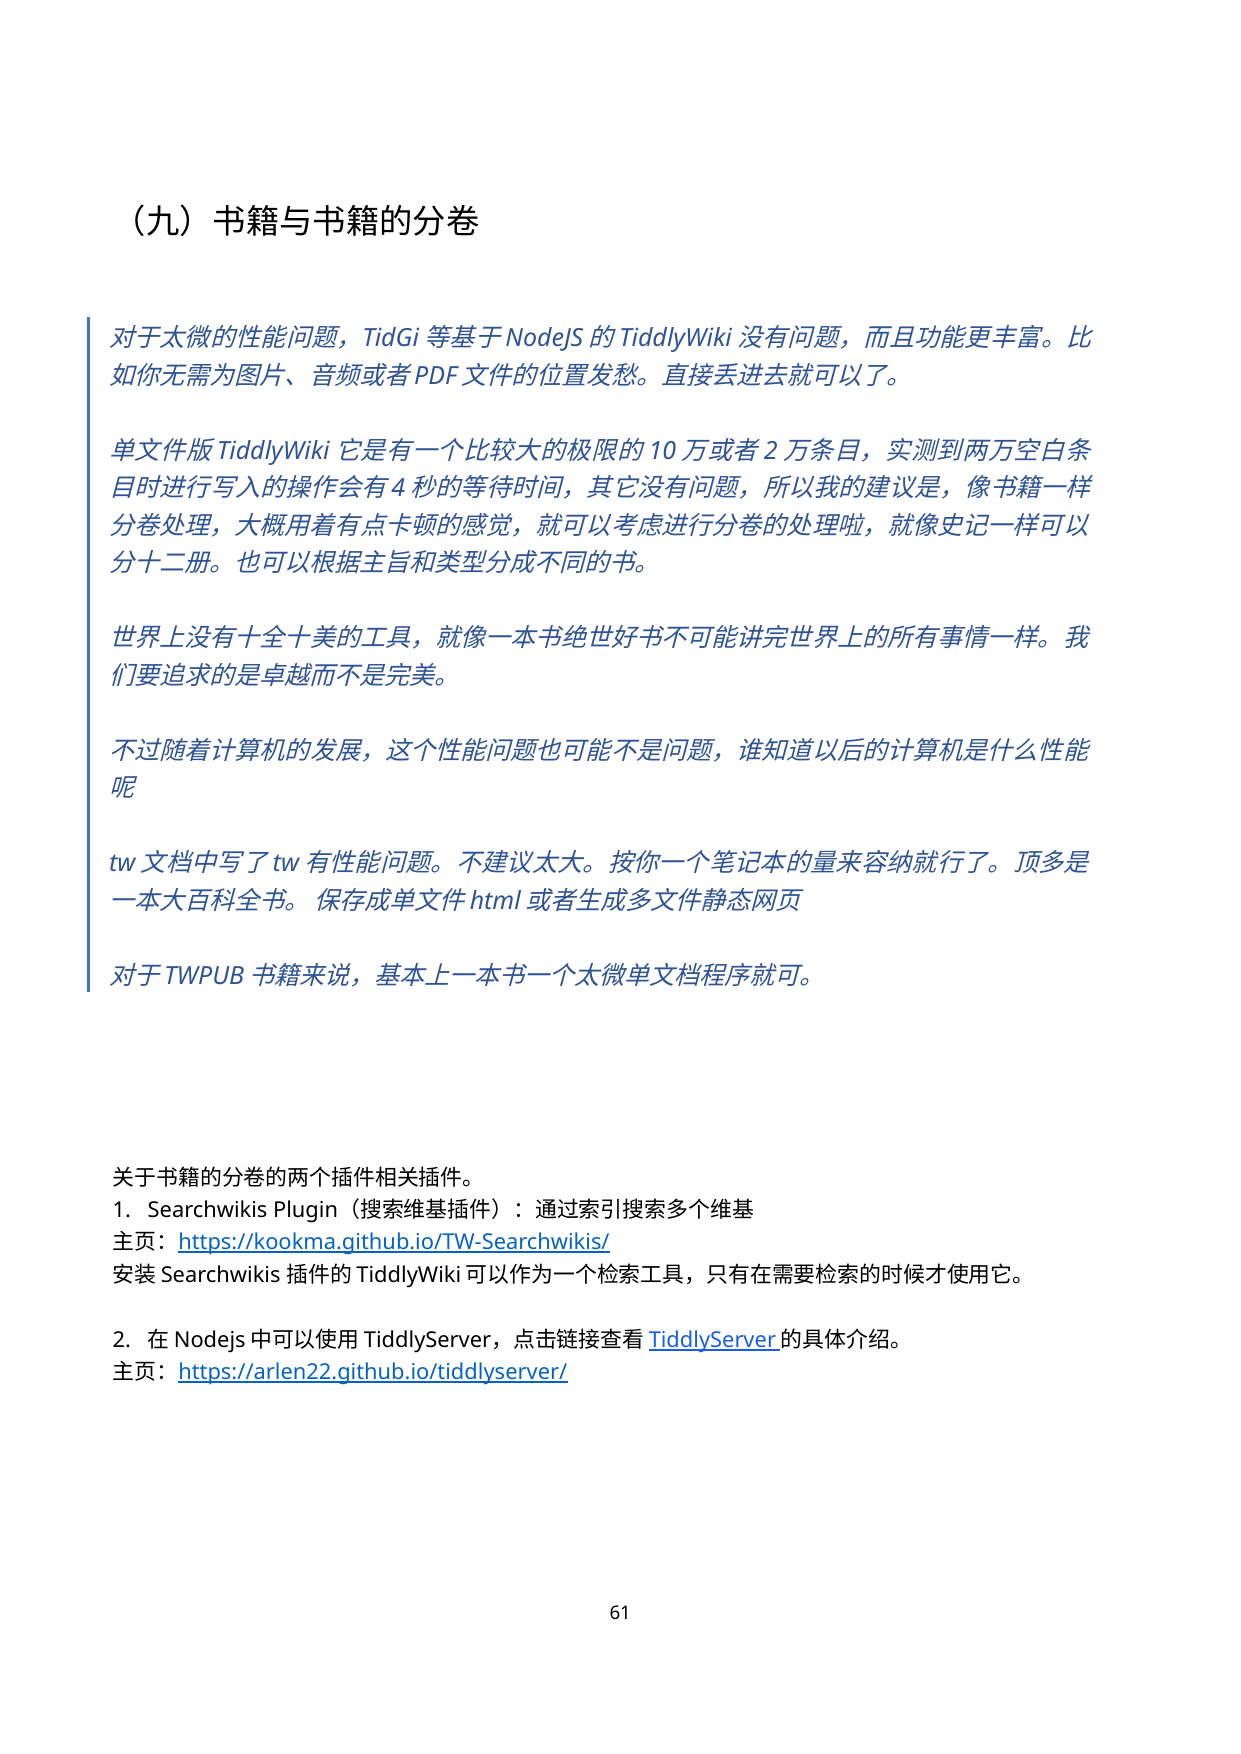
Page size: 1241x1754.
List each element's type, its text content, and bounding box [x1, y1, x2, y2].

text 主页：https://kookma.github.io/TW-Searchwikis/ [112, 1224, 1128, 1257]
list Searchwikis Plugin（搜索维基插件）：通过索引搜索多个维基 [112, 1192, 1128, 1224]
list 在Nodejs中可以使用TiddlyServer，点击链接查看TiddlyServer的具体介绍。 [112, 1322, 1128, 1354]
text 安装Searchwikis 插件的TiddlyWiki可以作为一个检索工具，只有在需要检索的时候才使用它。 [112, 1257, 1128, 1289]
subtitle （九）书籍与书籍的分卷 [112, 187, 1128, 252]
text 主页：https://arlen22.github.io/tiddlyserver/ [112, 1354, 1128, 1387]
text 关于书籍的分卷的两个插件相关插件。 [112, 1159, 1128, 1192]
